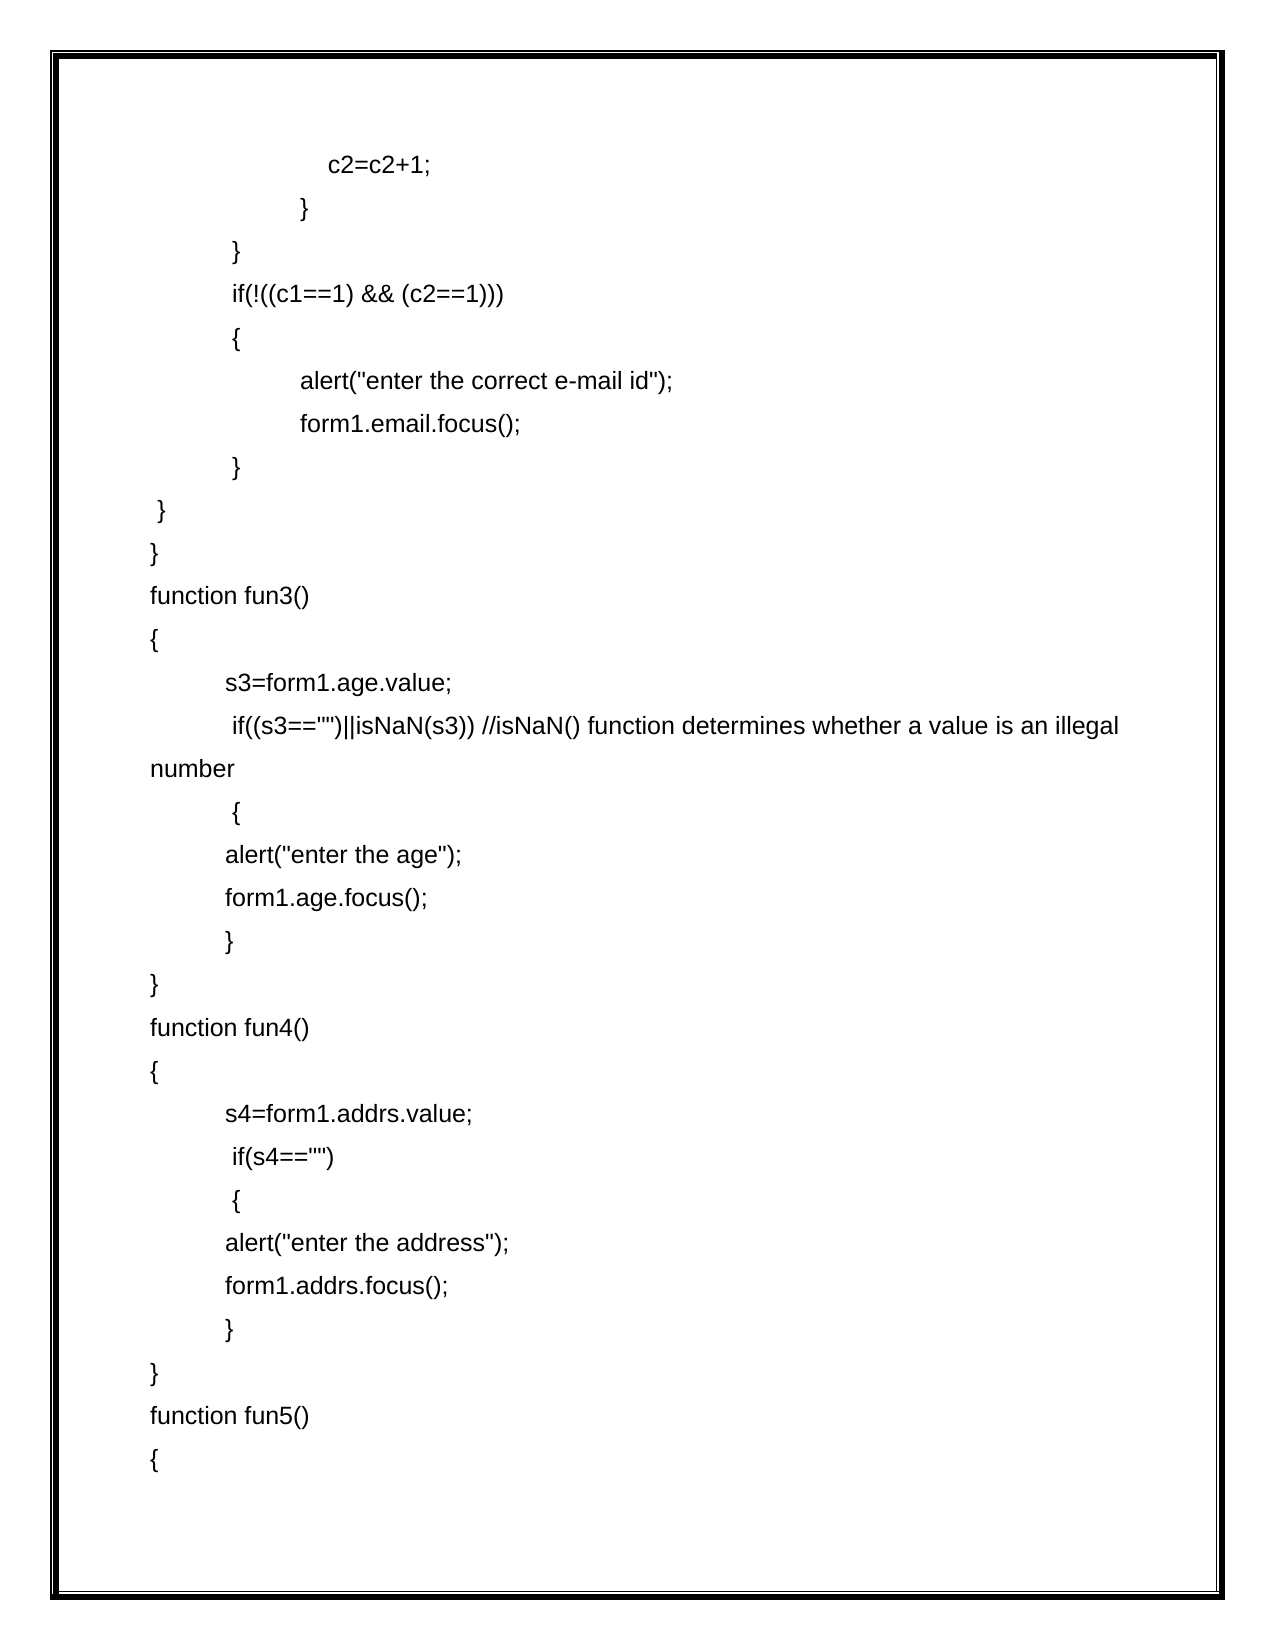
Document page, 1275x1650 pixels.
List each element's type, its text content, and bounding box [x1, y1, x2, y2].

text if(s4=="") [150, 1142, 1125, 1171]
text function fun5() [150, 1401, 1125, 1429]
text alert("enter the age"); [150, 840, 1125, 869]
text { [150, 797, 1125, 826]
text function fun3() [150, 581, 1125, 610]
text if((s3=="")||isNaN(s3)) //isNaN() function determines whether a value is an illegal number [150, 711, 1125, 782]
text form1.addrs.focus(); [150, 1271, 1125, 1300]
text } [150, 193, 1125, 222]
text if(!((c1==1) && (c2==1))) [150, 279, 1125, 308]
text function fun4() [150, 1012, 1125, 1041]
text { [150, 322, 1125, 351]
text form1.email.focus(); [150, 409, 1125, 437]
text } [150, 926, 1125, 955]
text } [150, 538, 1125, 567]
text { [150, 1444, 1125, 1472]
text { [150, 1185, 1125, 1214]
text { [150, 1056, 1125, 1084]
text s4=form1.addrs.value; [150, 1099, 1125, 1127]
text s3=form1.age.value; [150, 667, 1125, 696]
text alert("enter the address"); [150, 1228, 1125, 1257]
text form1.age.focus(); [150, 883, 1125, 912]
text { [150, 624, 1125, 653]
text c2=c2+1; [150, 150, 1125, 179]
text } [150, 1357, 1125, 1386]
text alert("enter the correct e-mail id"); [150, 366, 1125, 394]
text } [150, 1314, 1125, 1343]
text } [150, 969, 1125, 998]
text } [150, 495, 1125, 524]
text } [150, 452, 1125, 481]
text } [150, 236, 1125, 265]
